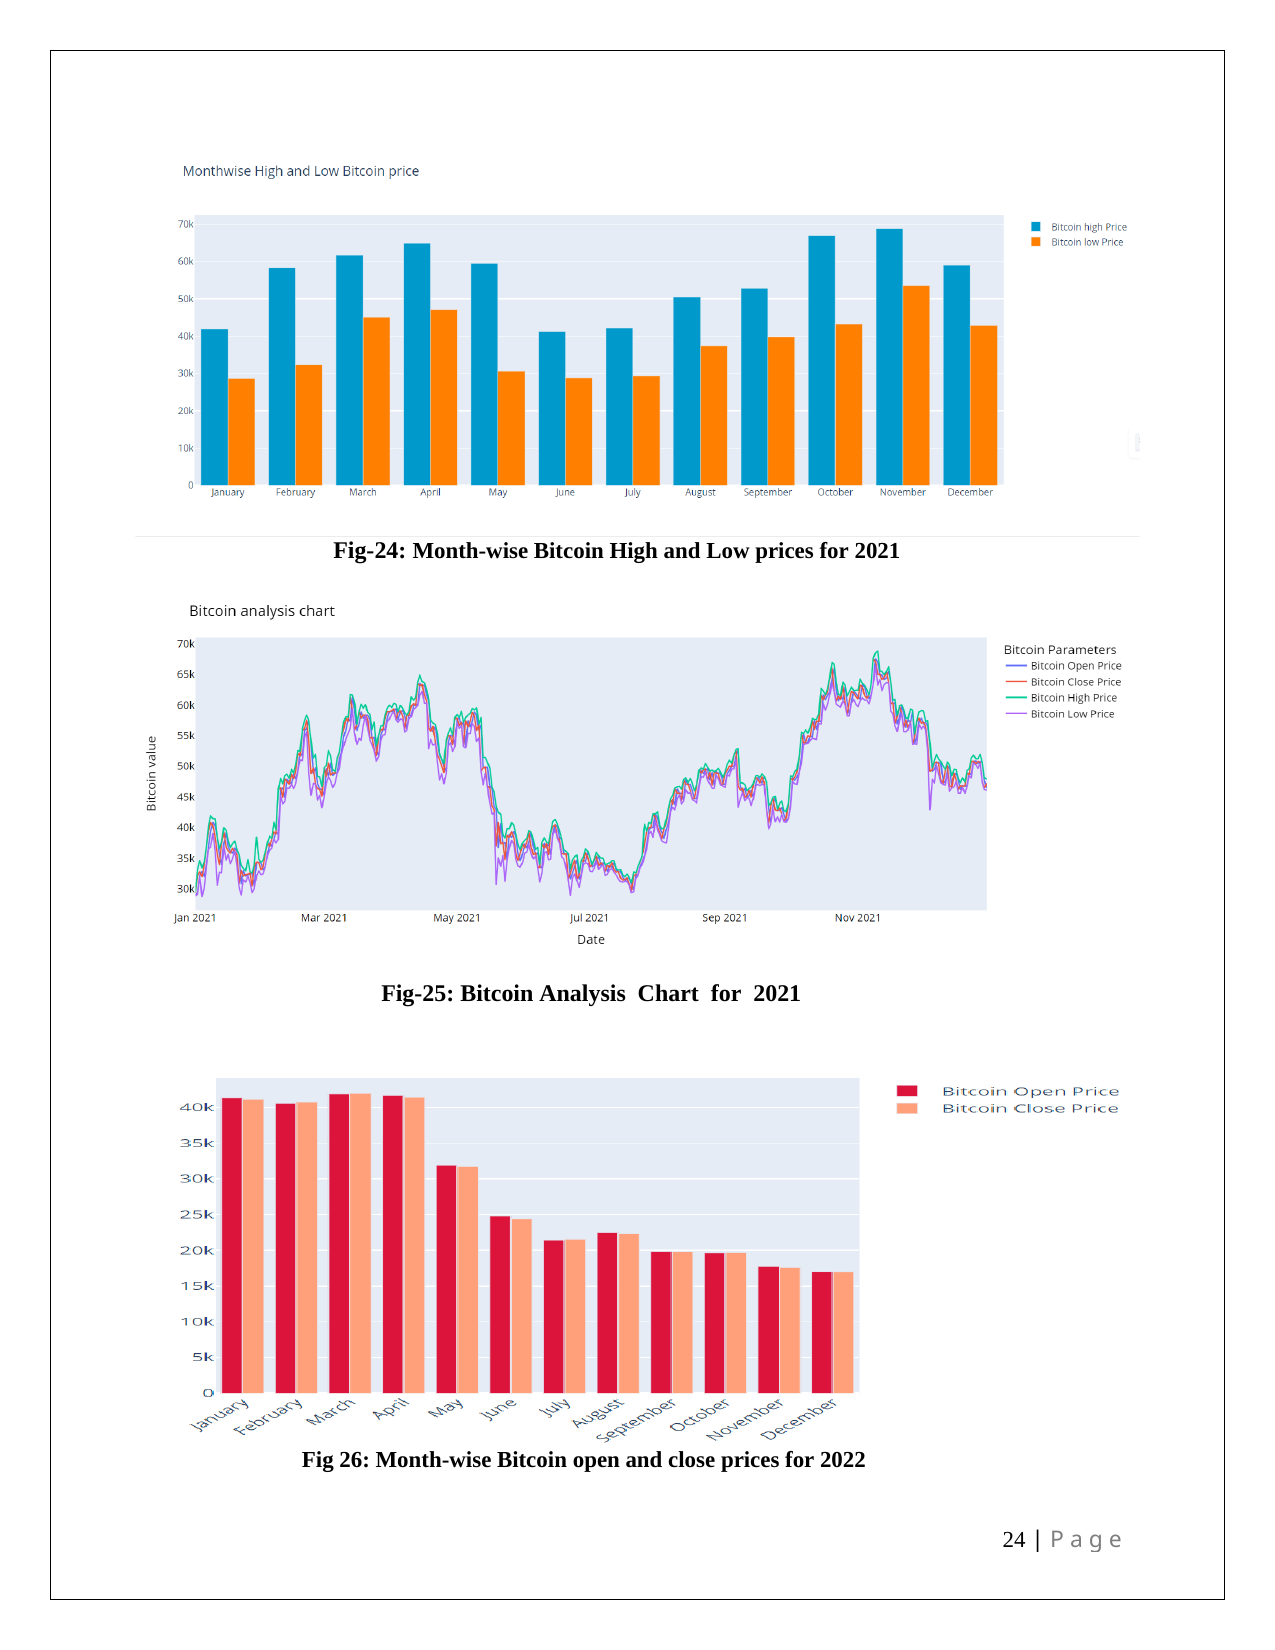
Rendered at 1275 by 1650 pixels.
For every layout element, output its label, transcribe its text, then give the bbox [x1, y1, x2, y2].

picture [135, 591, 1140, 952]
text Fig 26: Month-wise Bitcoin open and close prices for 2022 [135, 1446, 1139, 1472]
picture [135, 143, 1140, 537]
text Fig-24: Month-wise Bitcoin High and Low prices for 2021 [135, 537, 1139, 564]
picture [145, 1062, 1130, 1446]
text Fig-25: Bitcoin Analysis Chart for 2021 [135, 979, 1139, 1007]
